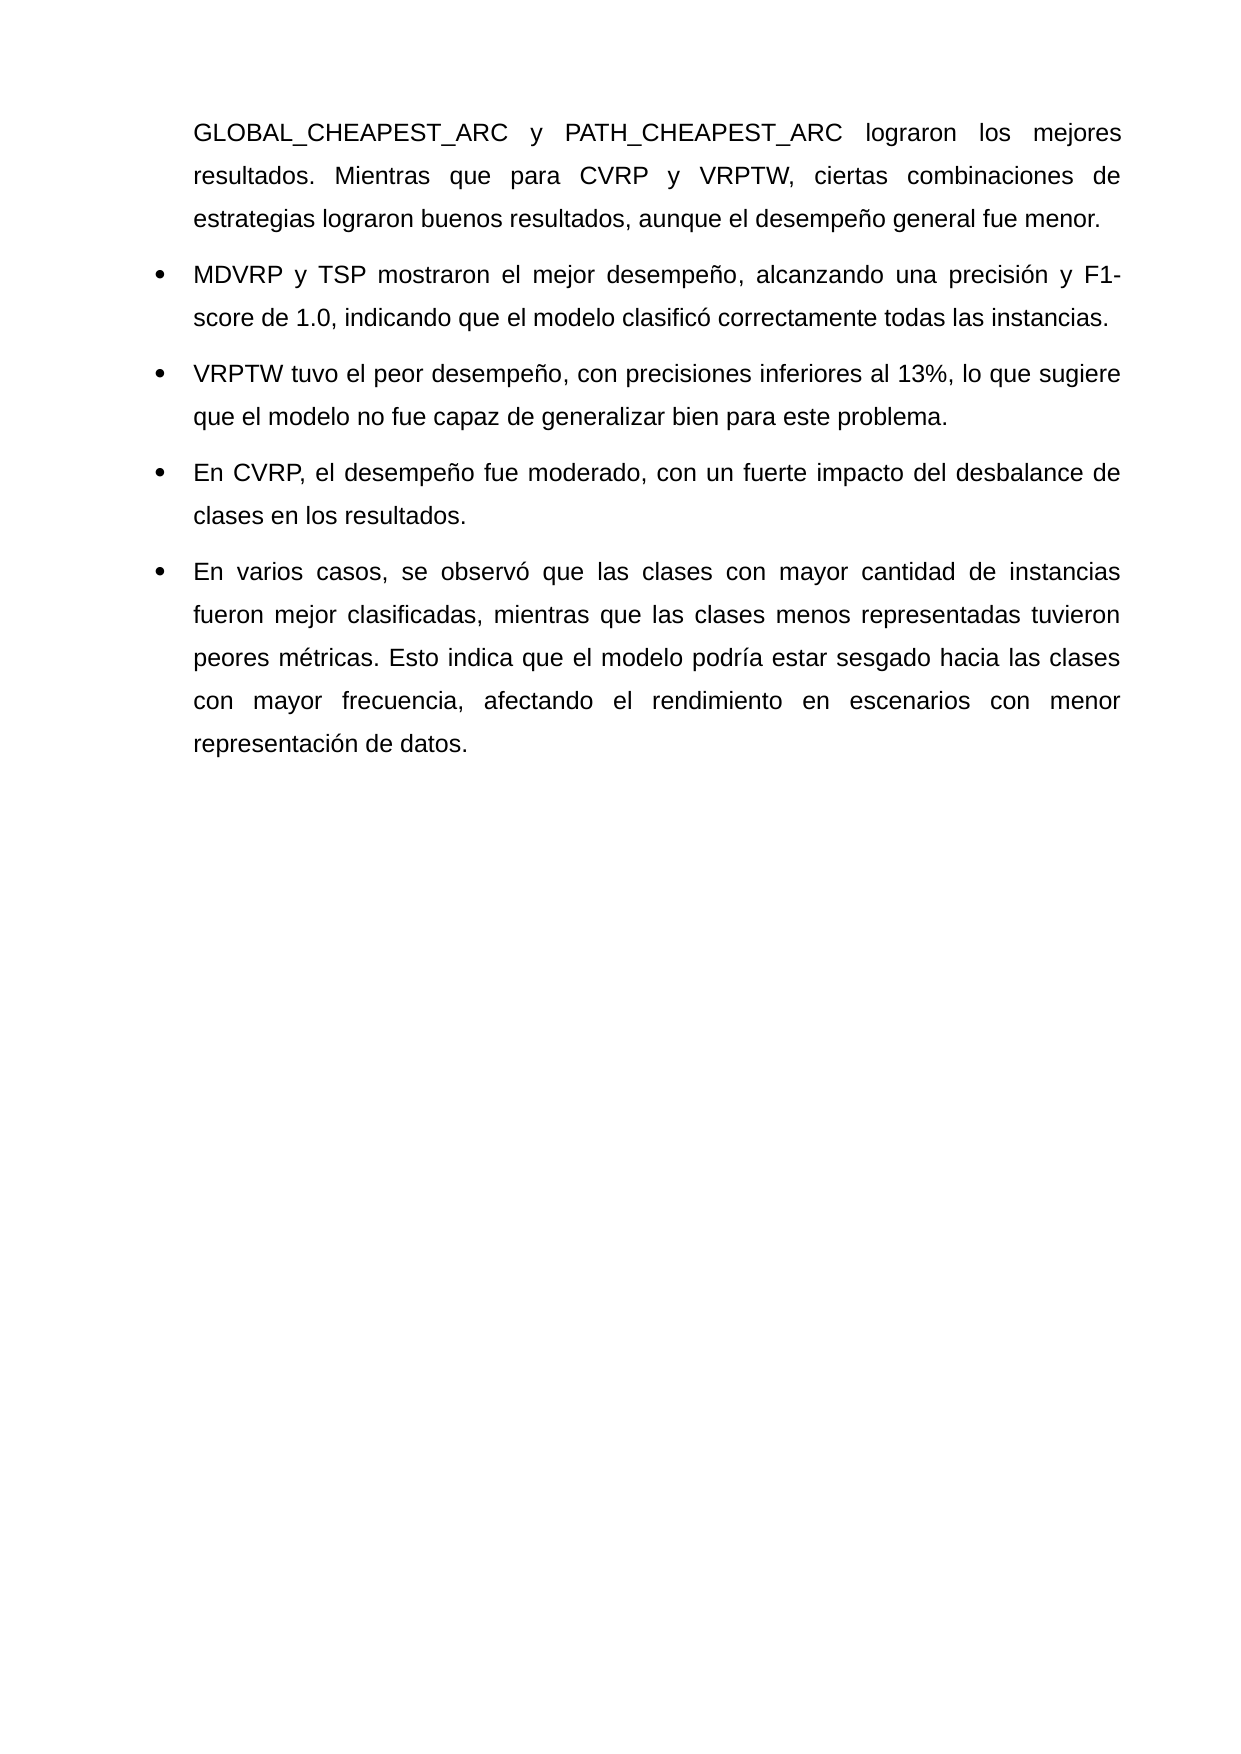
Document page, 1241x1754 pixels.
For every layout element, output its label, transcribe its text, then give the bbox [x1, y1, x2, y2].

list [156, 118, 1122, 233]
list En CVRP, el desempeño fue moderado, con un fuerte impacto del desbalance de clases en los resultados. [156, 458, 1122, 530]
list En varios casos, se observó que las clases con mayor cantidad de instancias fueron mejor clasificadas, mientras que las clases menos representadas tuvieron peores métricas. Esto indica que el modelo podría estar sesgado hacia las clases con mayor frecuencia, afectando el rendimiento en escenarios con menor representación de datos. [156, 557, 1122, 758]
list MDVRP y TSP mostraron el mejor desempeño, alcanzando una precisión y F1-score de 1.0, indicando que el modelo clasificó correctamente todas las instancias. [156, 260, 1122, 332]
list VRPTW tuvo el peor desempeño, con precisiones inferiores al 13%, lo que sugiere que el modelo no fue capaz de generalizar bien para este problema. [156, 359, 1122, 431]
